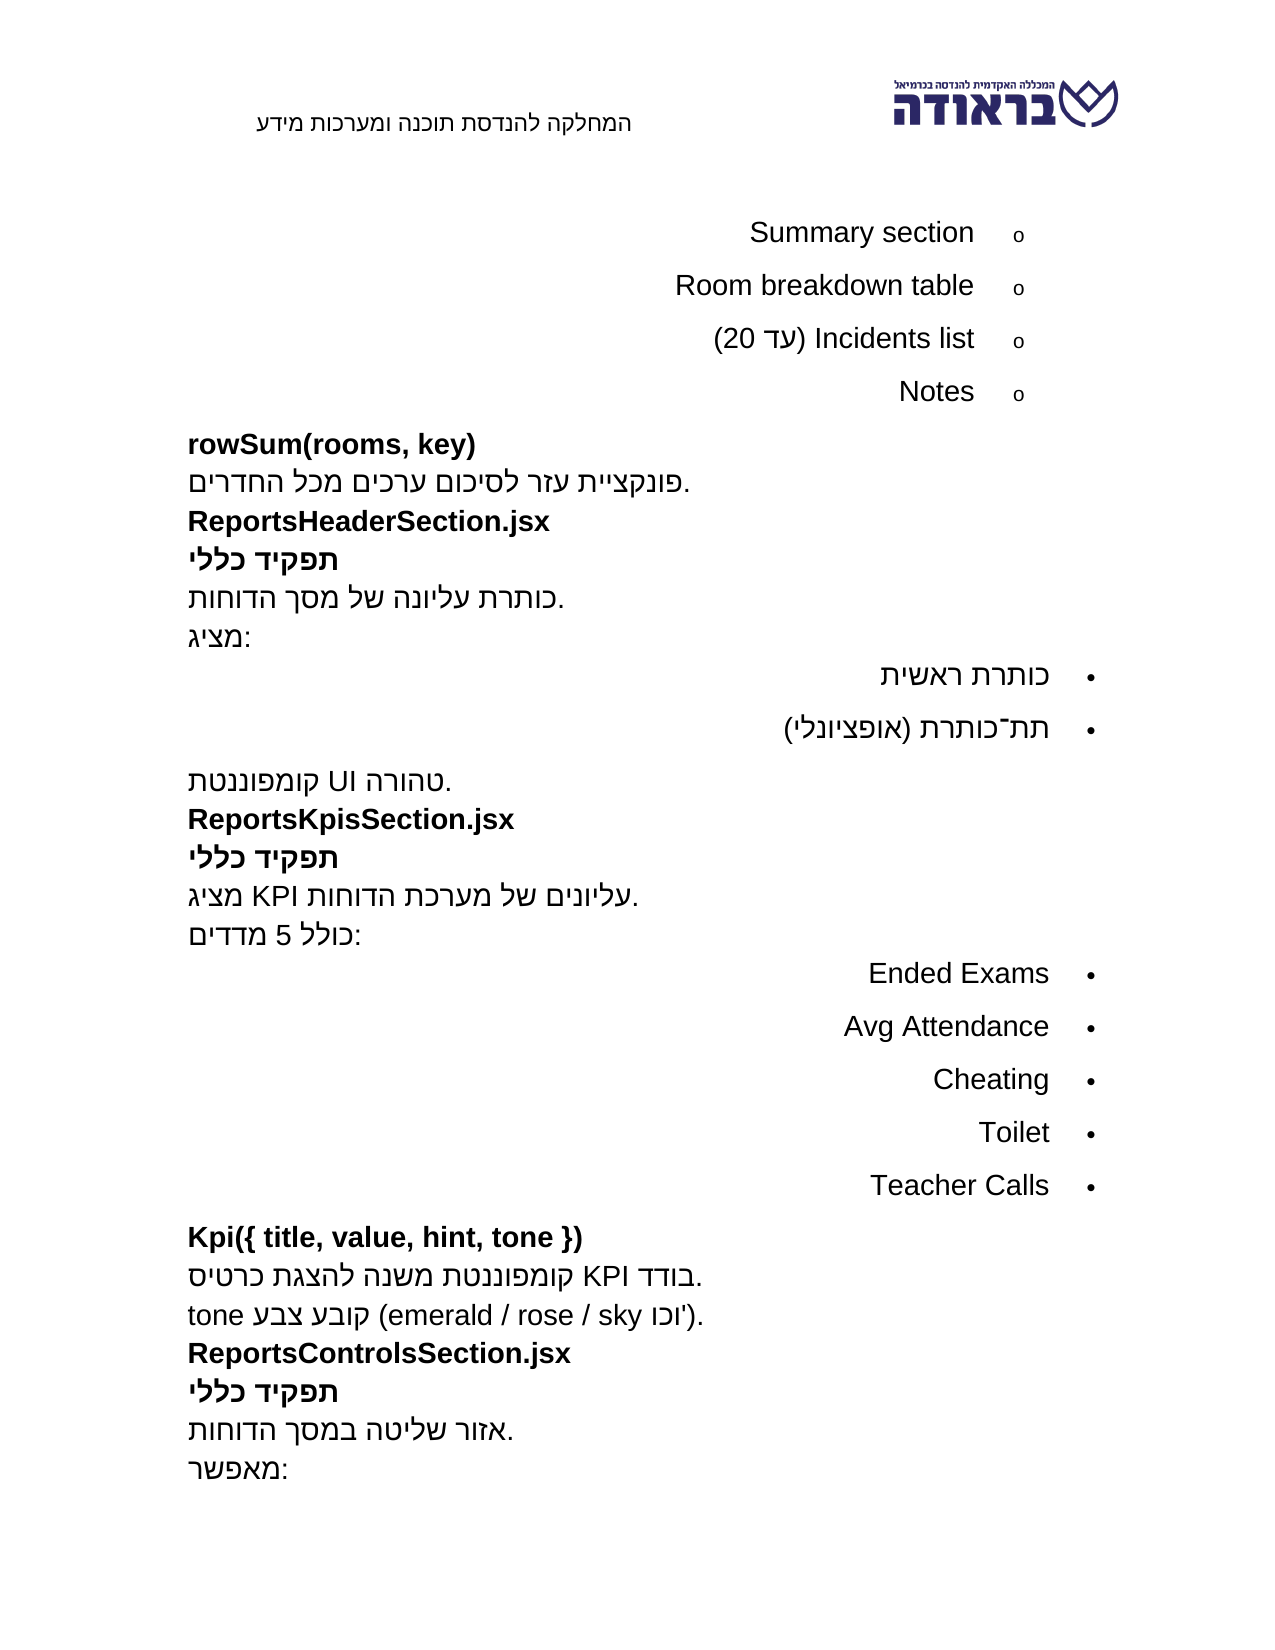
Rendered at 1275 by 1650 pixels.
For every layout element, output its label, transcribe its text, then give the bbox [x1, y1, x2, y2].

text תפקיד כללי [187, 542, 1125, 576]
text כולל 5 מדדים: [187, 918, 1125, 951]
text תפקיד כללי [187, 1375, 1125, 1408]
list Summary section [150, 215, 1012, 249]
text קומפוננטת UI טהורה. [187, 764, 1125, 797]
list תת־כותרת (אופציונלי) [150, 711, 1087, 744]
list Toilet [150, 1115, 1087, 1148]
text מציג: [187, 619, 1125, 653]
list Incidents list (עד 20) [150, 321, 1012, 355]
picture [887, 75, 1125, 132]
text tone קובע צבע (emerald / rose / sky וכו'). [187, 1298, 1125, 1331]
list Teacher Calls [150, 1168, 1087, 1201]
text Kpi({ title, value, hint, tone }) [187, 1221, 1125, 1254]
list Avg Attendance [150, 1009, 1087, 1043]
text אזור שליטה במסך הדוחות. [187, 1413, 1125, 1447]
text פונקציית עזר לסיכום ערכים מכל החדרים. [187, 465, 1125, 499]
list Cheating [150, 1062, 1087, 1096]
text rowSum(rooms, key) [187, 427, 1125, 460]
list כותרת ראשית [150, 658, 1087, 692]
list Room breakdown table [150, 268, 1012, 302]
list Notes [150, 374, 1012, 408]
text תפקיד כללי [187, 841, 1125, 874]
text ReportsKpisSection.jsx [187, 802, 1125, 836]
list Ended Exams [150, 956, 1087, 990]
text מאפשר: [187, 1452, 1125, 1485]
text קומפוננטת משנה להצגת כרטיס KPI בודד. [187, 1259, 1125, 1293]
text ReportsControlsSection.jsx [187, 1336, 1125, 1370]
text מציג KPI עליונים של מערכת הדוחות. [187, 879, 1125, 913]
text ReportsHeaderSection.jsx [187, 504, 1125, 537]
text כותרת עליונה של מסך הדוחות. [187, 581, 1125, 614]
